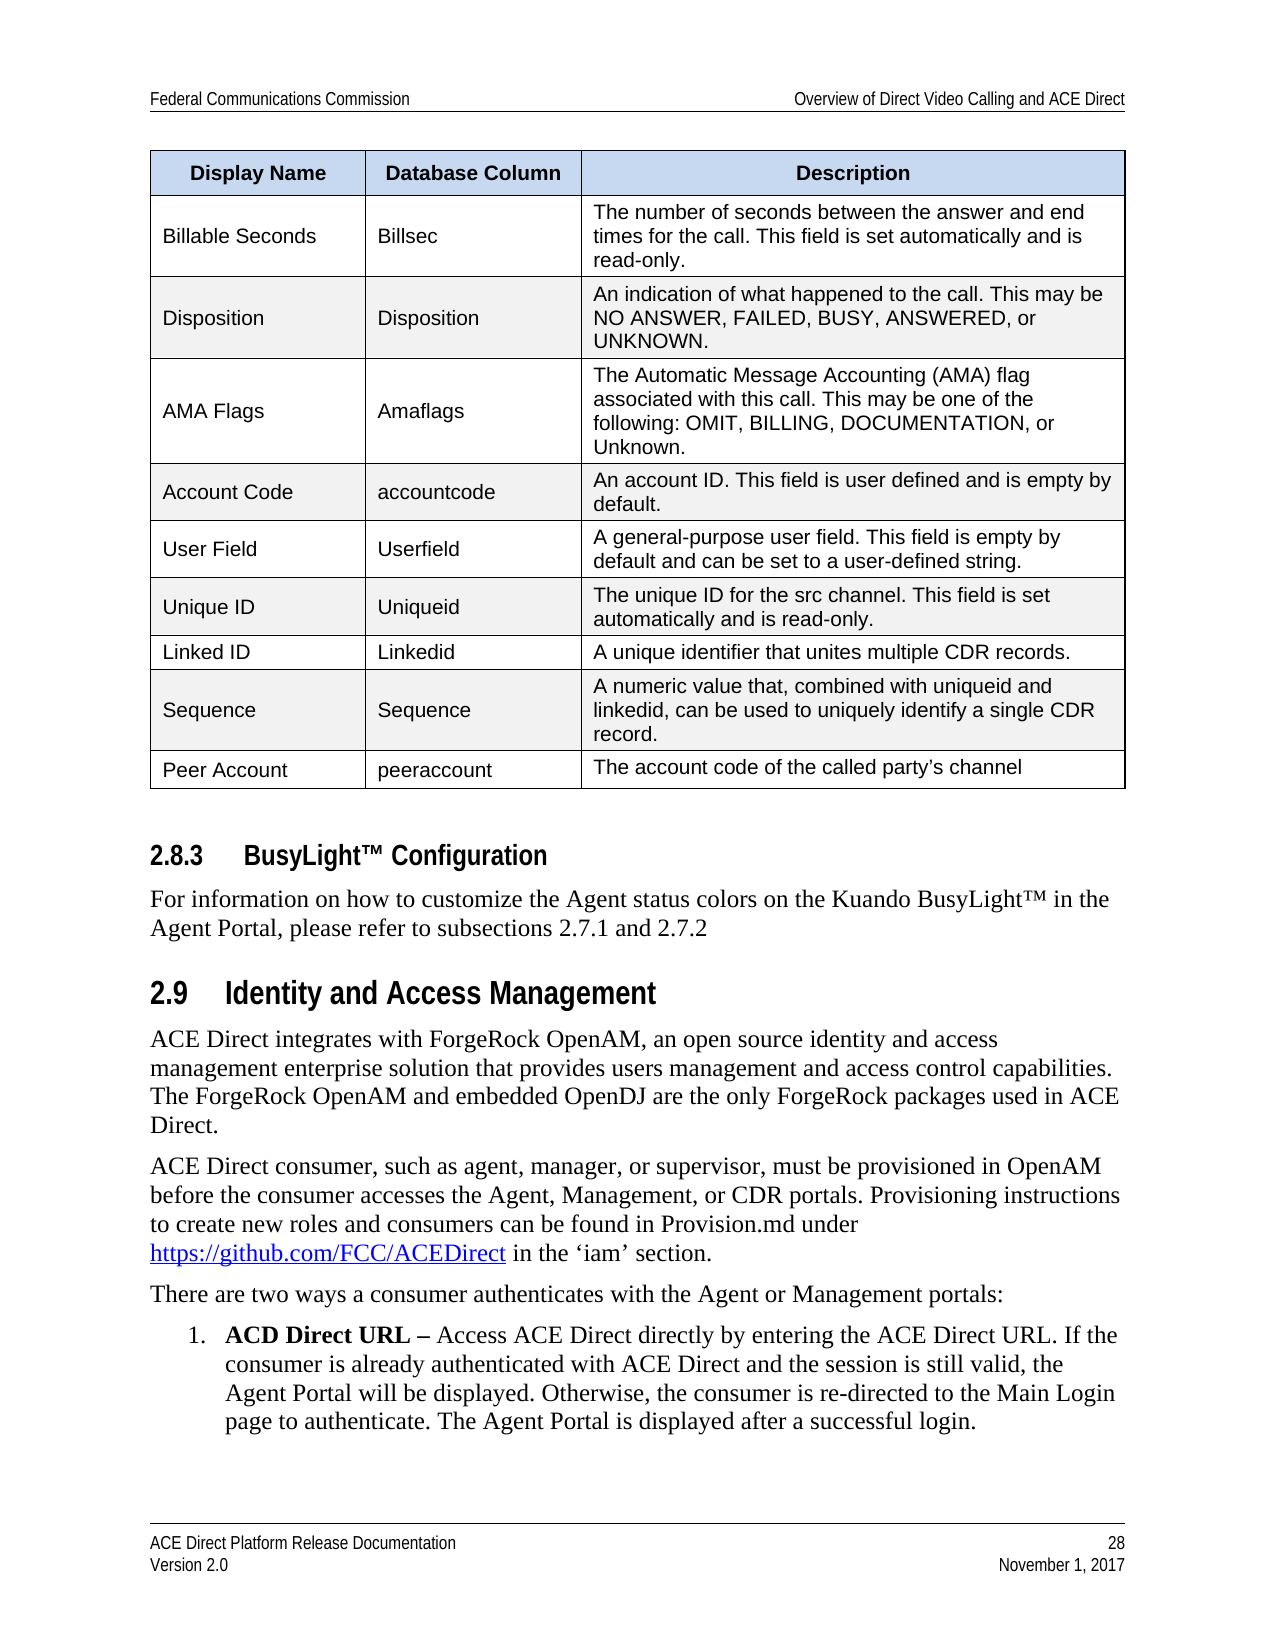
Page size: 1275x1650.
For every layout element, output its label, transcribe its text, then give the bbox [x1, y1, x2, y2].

table_cell accountcode [366, 464, 581, 520]
table_cell Sequence [151, 670, 365, 750]
table_cell The unique ID for the src channel. This field is set automatically and is read-only. [582, 578, 1124, 634]
table_cell A unique identifier that unites multiple CDR records. [582, 636, 1124, 669]
table_cell The Automatic Message Accounting (AMA) flag associated with this call. This may be one of the following: OMIT, BILLING, DOCUMENTATION, or Unknown. [582, 359, 1124, 463]
table_cell Disposition [151, 277, 365, 357]
table_cell Unique ID [151, 578, 365, 634]
table_cell A general-purpose user field. This field is empty by default and can be set to a user-defined string. [582, 521, 1124, 577]
text For information on how to customize the Agent status colors on the Kuando BusyLight™ in the Agent Portal, please refer to subsections 2.7.1 and 2.7.2 [150, 884, 1125, 942]
list ACD Direct URL – Access ACE Direct directly by entering the ACE Direct URL. If the consumer is already authenticated with ACE Direct and the session is still valid, the Agent Portal will be displayed. Otherwise, the consumer is re-directed to the Main Login page to authenticate. The Agent Portal is displayed after a successful login. [187, 1320, 1125, 1435]
table_cell Peer Account [151, 751, 365, 788]
table_cell Amaflags [366, 359, 581, 463]
table_header Description [582, 151, 1124, 195]
table_cell AMA Flags [151, 359, 365, 463]
table_cell Account Code [151, 464, 365, 520]
subtitle Identity and Access Management [150, 973, 1125, 1011]
table_cell The account code of the called party’s channel [582, 751, 1124, 788]
table_cell Linked ID [151, 636, 365, 669]
table_cell Disposition [366, 277, 581, 357]
table_cell An account ID. This field is user defined and is empty by default. [582, 464, 1124, 520]
table_cell User Field [151, 521, 365, 577]
text There are two ways a consumer authenticates with the Agent or Management portals: [150, 1279, 1125, 1308]
text ACE Direct integrates with ForgeRock OpenAM, an open source identity and access management enterprise solution that provides users management and access control capabilities. The ForgeRock OpenAM and embedded OpenDJ are the only ForgeRock packages used in ACE Direct. [150, 1024, 1125, 1139]
table_header Display Name [151, 151, 365, 195]
text ACE Direct consumer, such as agent, manager, or supervisor, must be provisioned in OpenAM before the consumer accesses the Agent, Management, or CDR portals. Provisioning instructions to create new roles and consumers can be found in Provision.md under https://github.com/FCC/ACEDirect in the ‘iam’ section. [150, 1151, 1125, 1266]
table_cell An indication of what happened to the call. This may be NO ANSWER, FAILED, BUSY, ANSWERED, or UNKNOWN. [582, 277, 1124, 357]
table_cell Sequence [366, 670, 581, 750]
table_cell Billsec [366, 196, 581, 276]
table_cell Uniqueid [366, 578, 581, 634]
table_cell The number of seconds between the answer and end times for the call. This field is set automatically and is read-only. [582, 196, 1124, 276]
table_cell A numeric value that, combined with uniqueid and linkedid, can be used to uniquely identify a single CDR record. [582, 670, 1124, 750]
table_cell Linkedid [366, 636, 581, 669]
table_cell peeraccount [366, 751, 581, 788]
table_cell Billable Seconds [151, 196, 365, 276]
table_header Database Column [366, 151, 581, 195]
subtitle BusyLight™ Configuration [150, 838, 1125, 872]
table_cell Userfield [366, 521, 581, 577]
